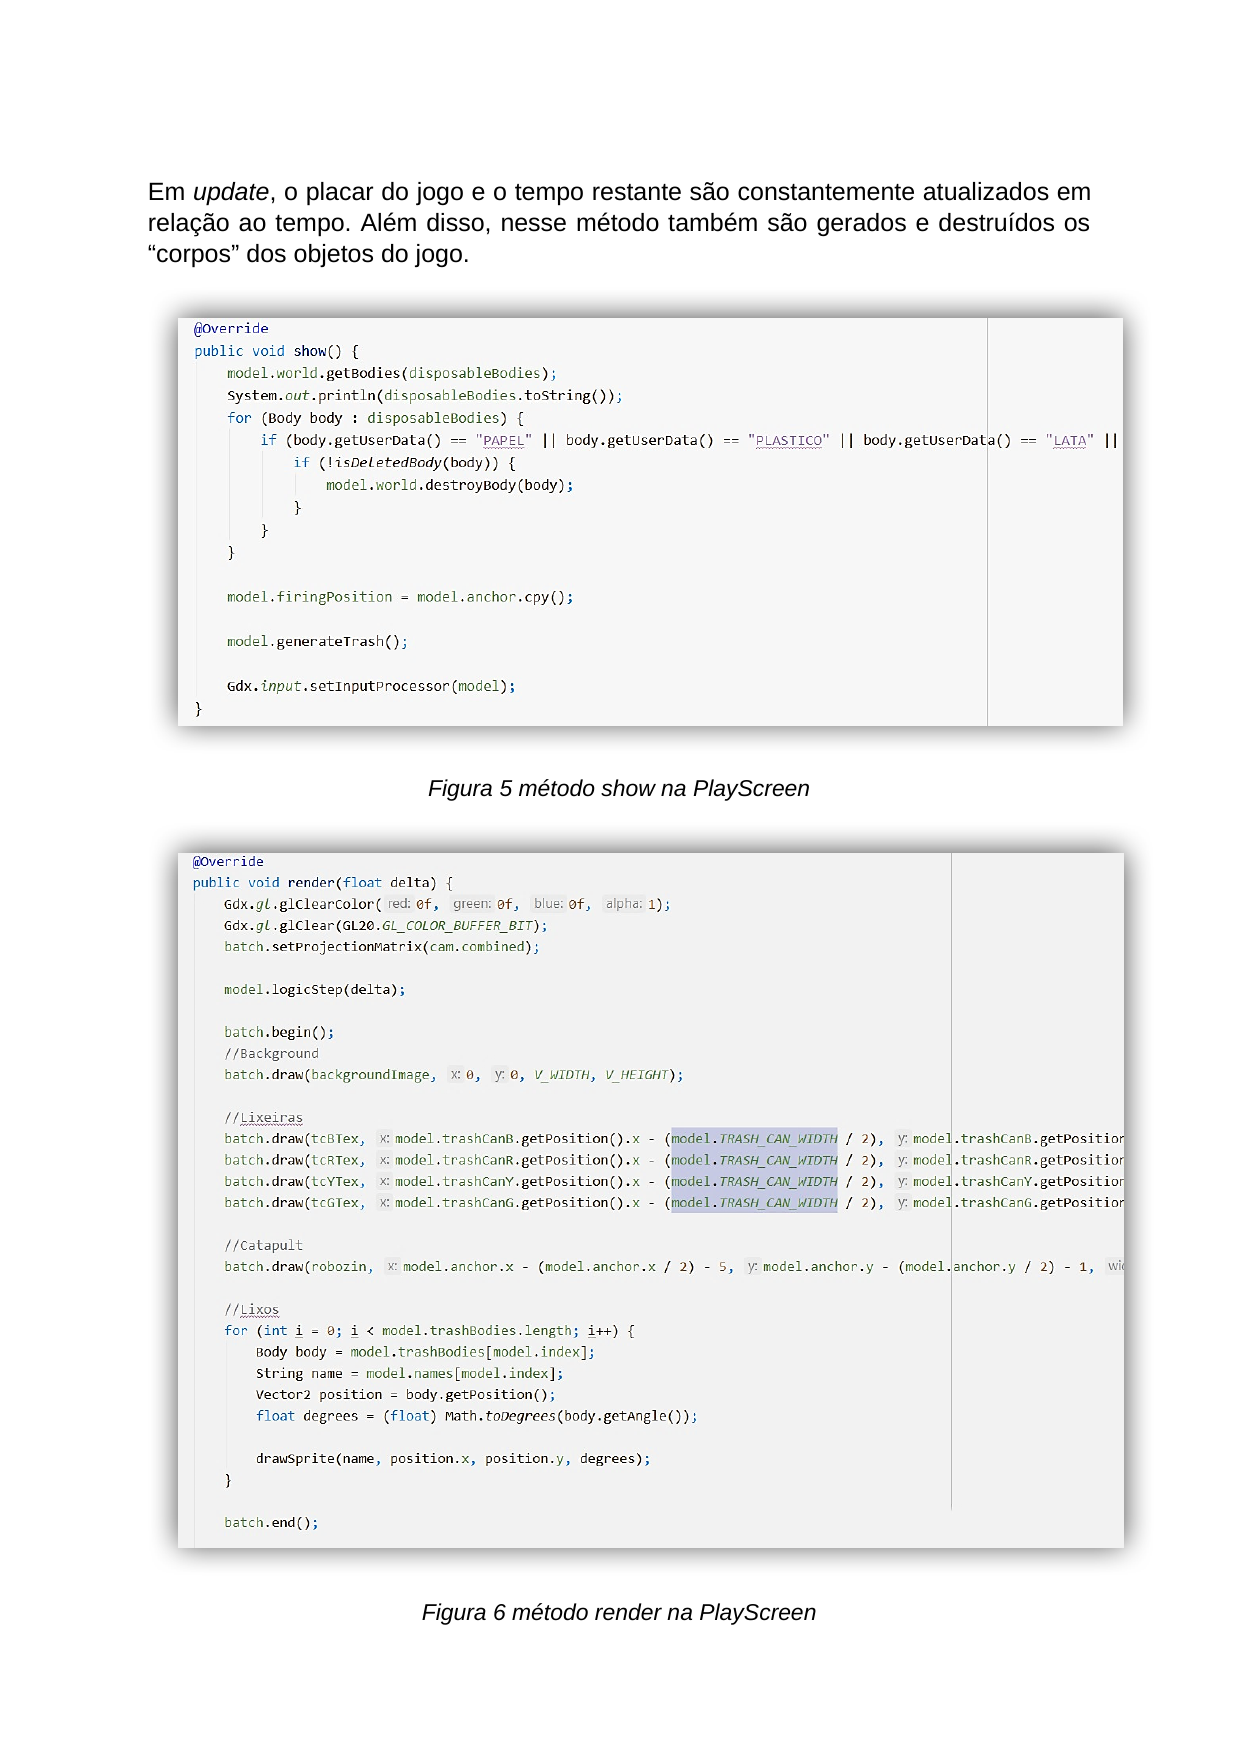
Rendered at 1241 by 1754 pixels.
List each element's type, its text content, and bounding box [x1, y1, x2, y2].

picture [178, 318, 1123, 726]
picture [178, 853, 1124, 1548]
text Figura 6 método render na PlayScreen [148, 1599, 1092, 1626]
text Em update, o placar do jogo e o tempo restante são constantemente atualizados em relação ao tempo. Além disso, nesse método também são gerados e destruídos os “corpos” dos objetos do jogo. [148, 177, 1092, 268]
text Figura 5 método show na PlayScreen [148, 775, 1092, 801]
